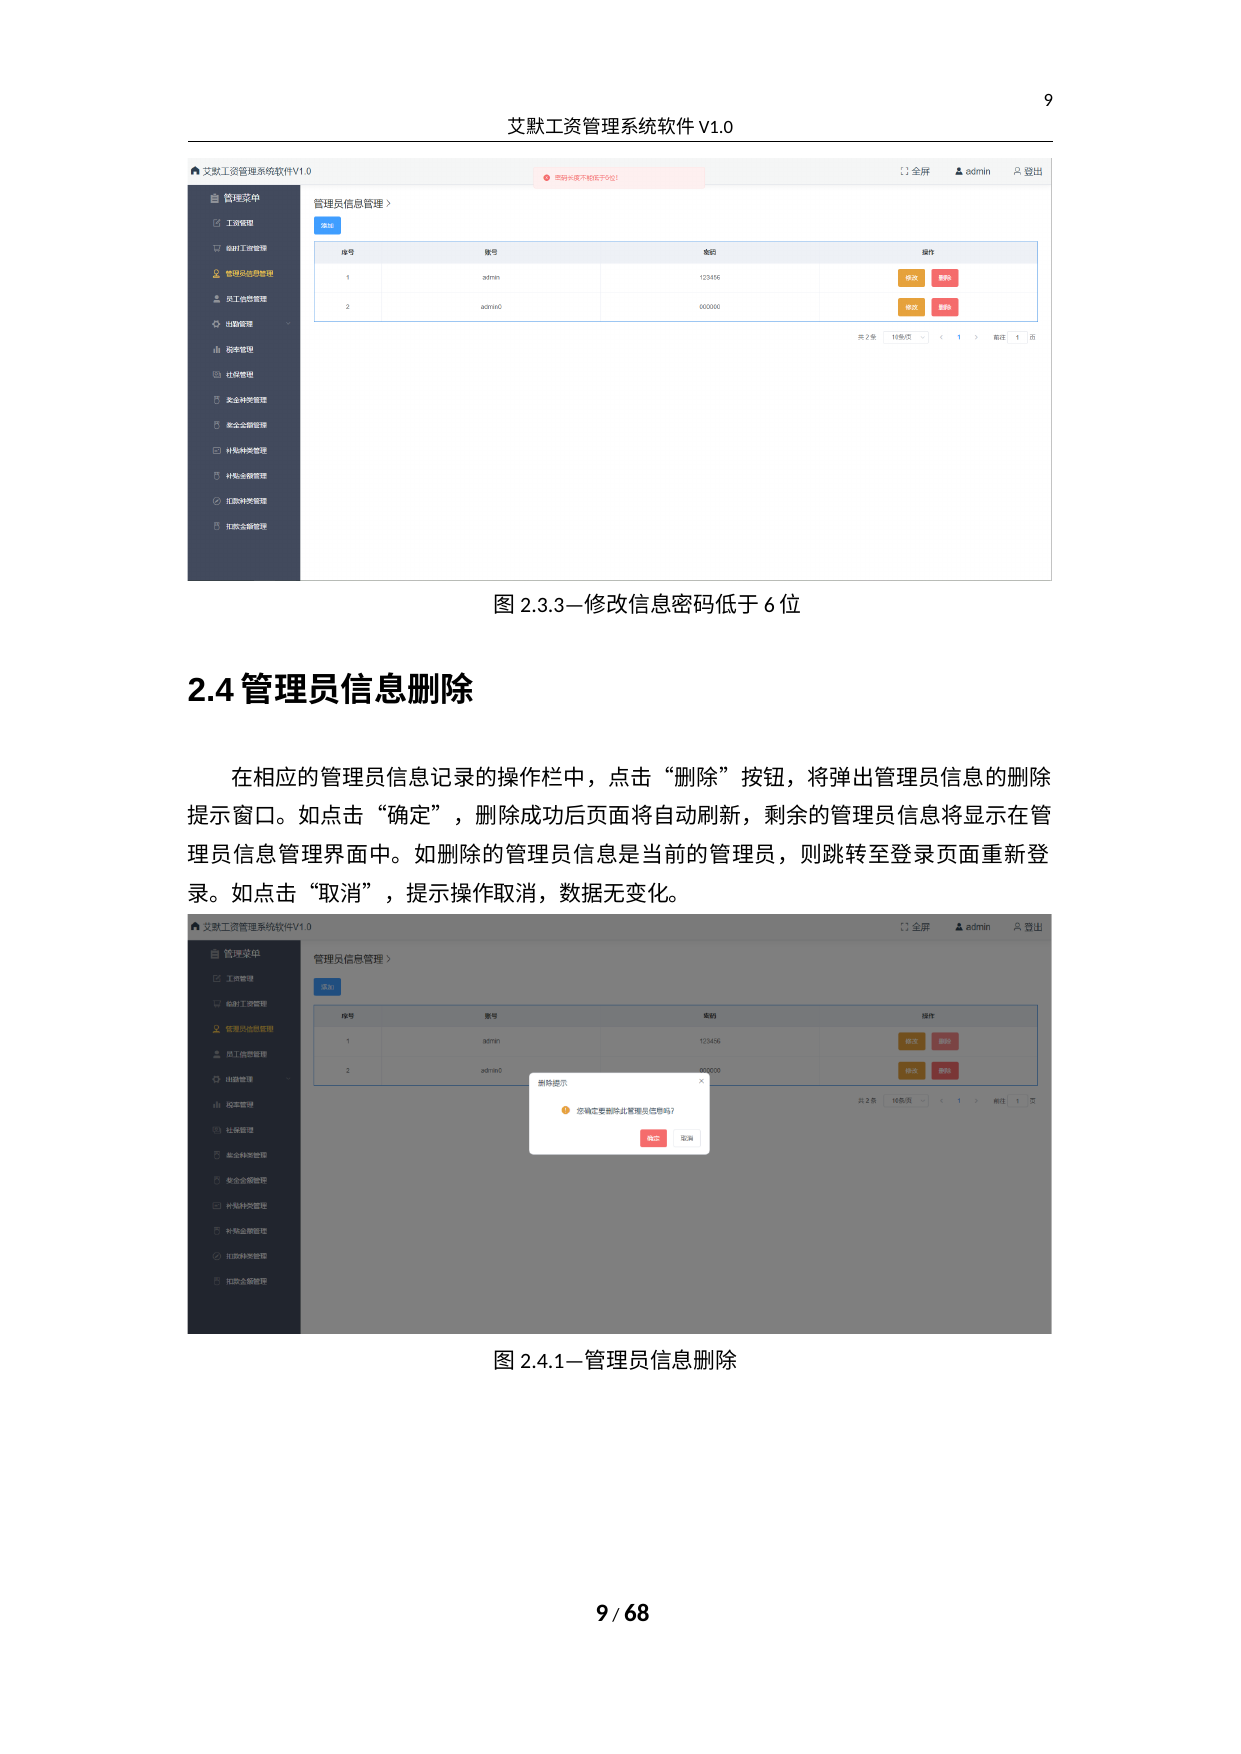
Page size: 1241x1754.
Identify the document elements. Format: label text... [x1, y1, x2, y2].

text 在相应的管理员信息记录的操作栏中，点击“删除”按钮，将弹出管理员信息的删除提示窗口。如点击“确定”，删除成功后页面将自动刷新，剩余的管理员信息将显示在管理员信息管理界面中。如删除的管理员信息是当前的管理员，则跳转至登录页面重新登录。如点击“取消”，提示操作取消，数据无变化。 [187, 759, 1053, 908]
picture [187, 914, 1052, 1334]
text 图2.3.3—修改信息密码低于6位 [187, 586, 1053, 619]
picture [187, 158, 1052, 581]
subtitle 2.4管理员信息删除 [187, 654, 1053, 719]
text 图2.4.1—管理员信息删除 [187, 1342, 1053, 1375]
